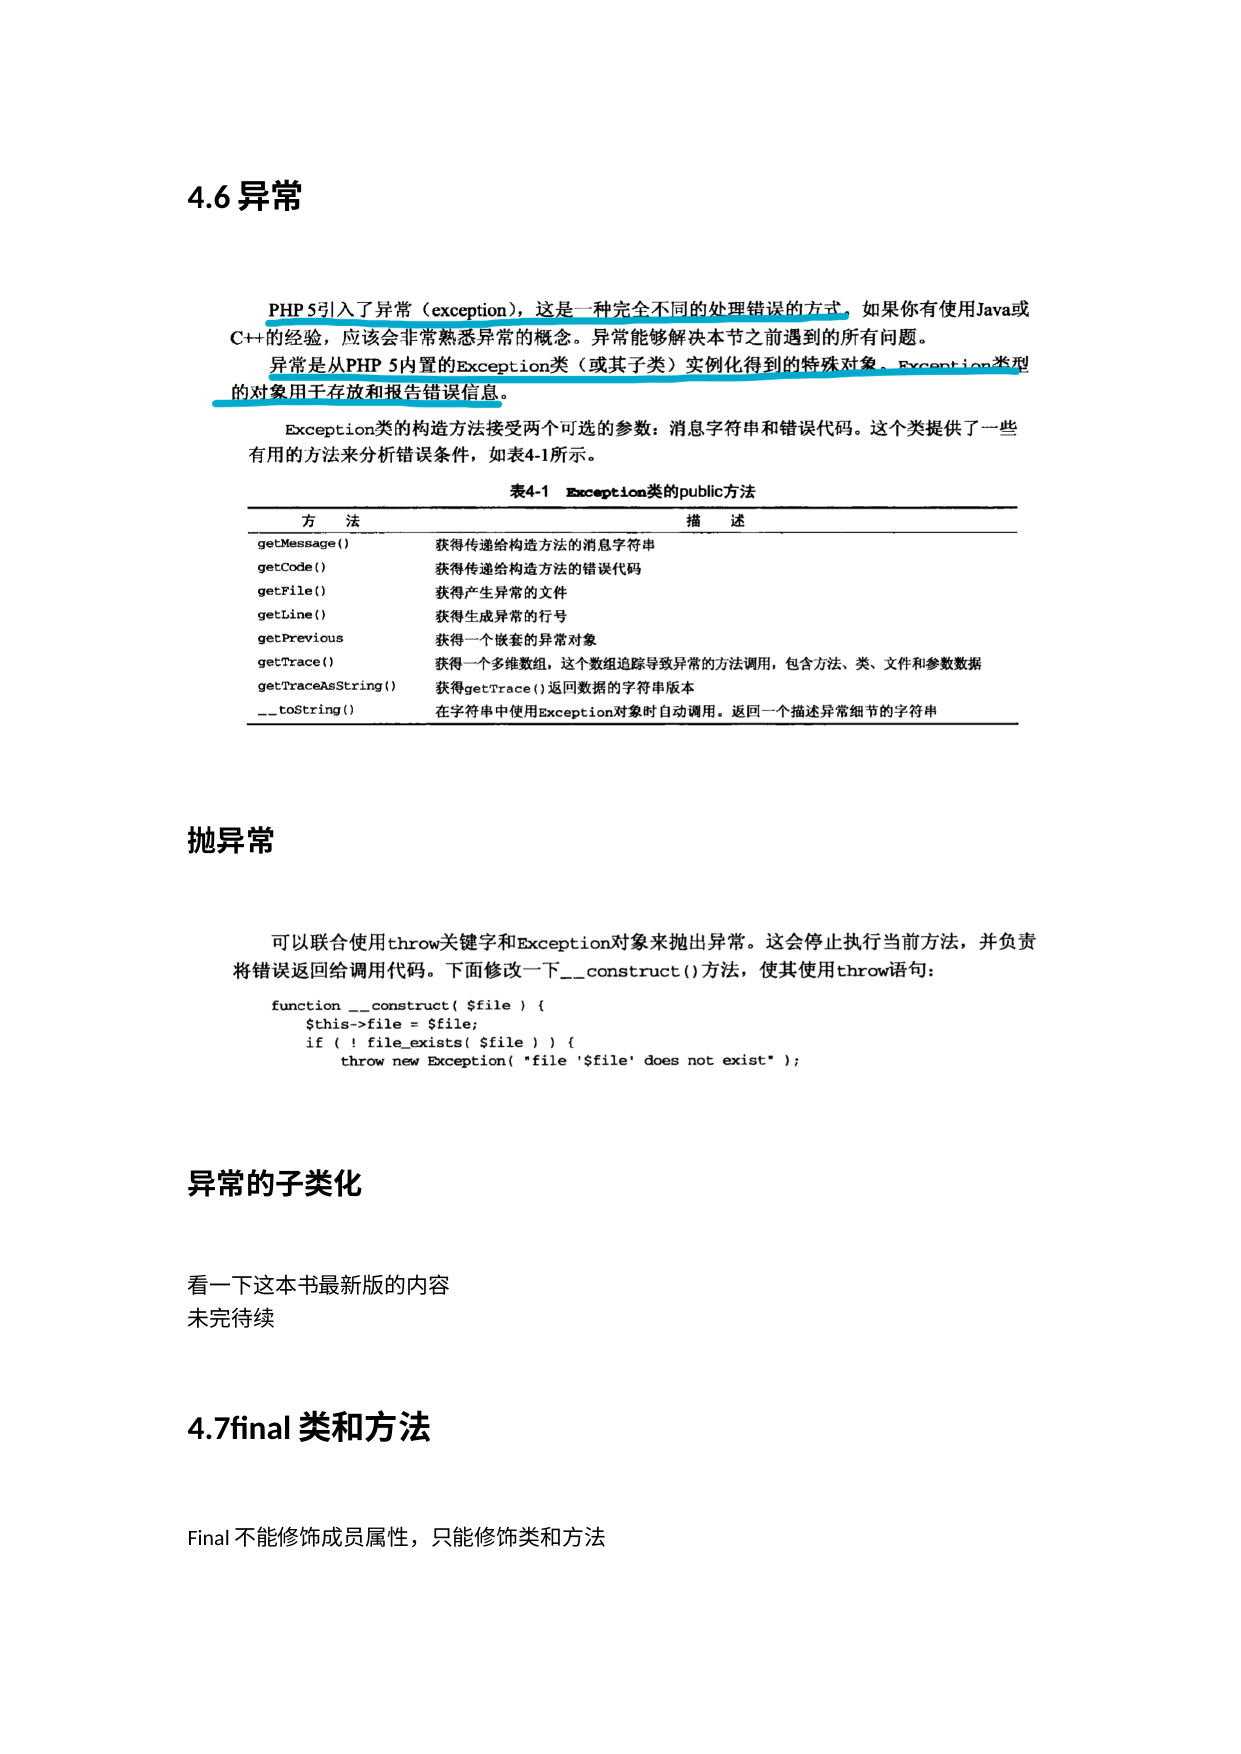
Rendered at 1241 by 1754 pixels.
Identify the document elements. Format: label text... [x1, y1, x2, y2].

subtitle 抛异常 [187, 806, 1053, 871]
picture [187, 419, 1053, 726]
subtitle 异常的子类化 [187, 1149, 1053, 1214]
picture [187, 289, 1053, 409]
text Final不能修饰成员属性，只能修饰类和方法 [187, 1519, 1053, 1552]
text 未完待续 [187, 1300, 1053, 1333]
text 看一下这本书最新版的内容 [187, 1268, 1053, 1300]
subtitle 4.6异常 [187, 162, 1053, 227]
picture [187, 924, 1053, 1089]
subtitle 4.7final类和方法 [187, 1392, 1053, 1457]
